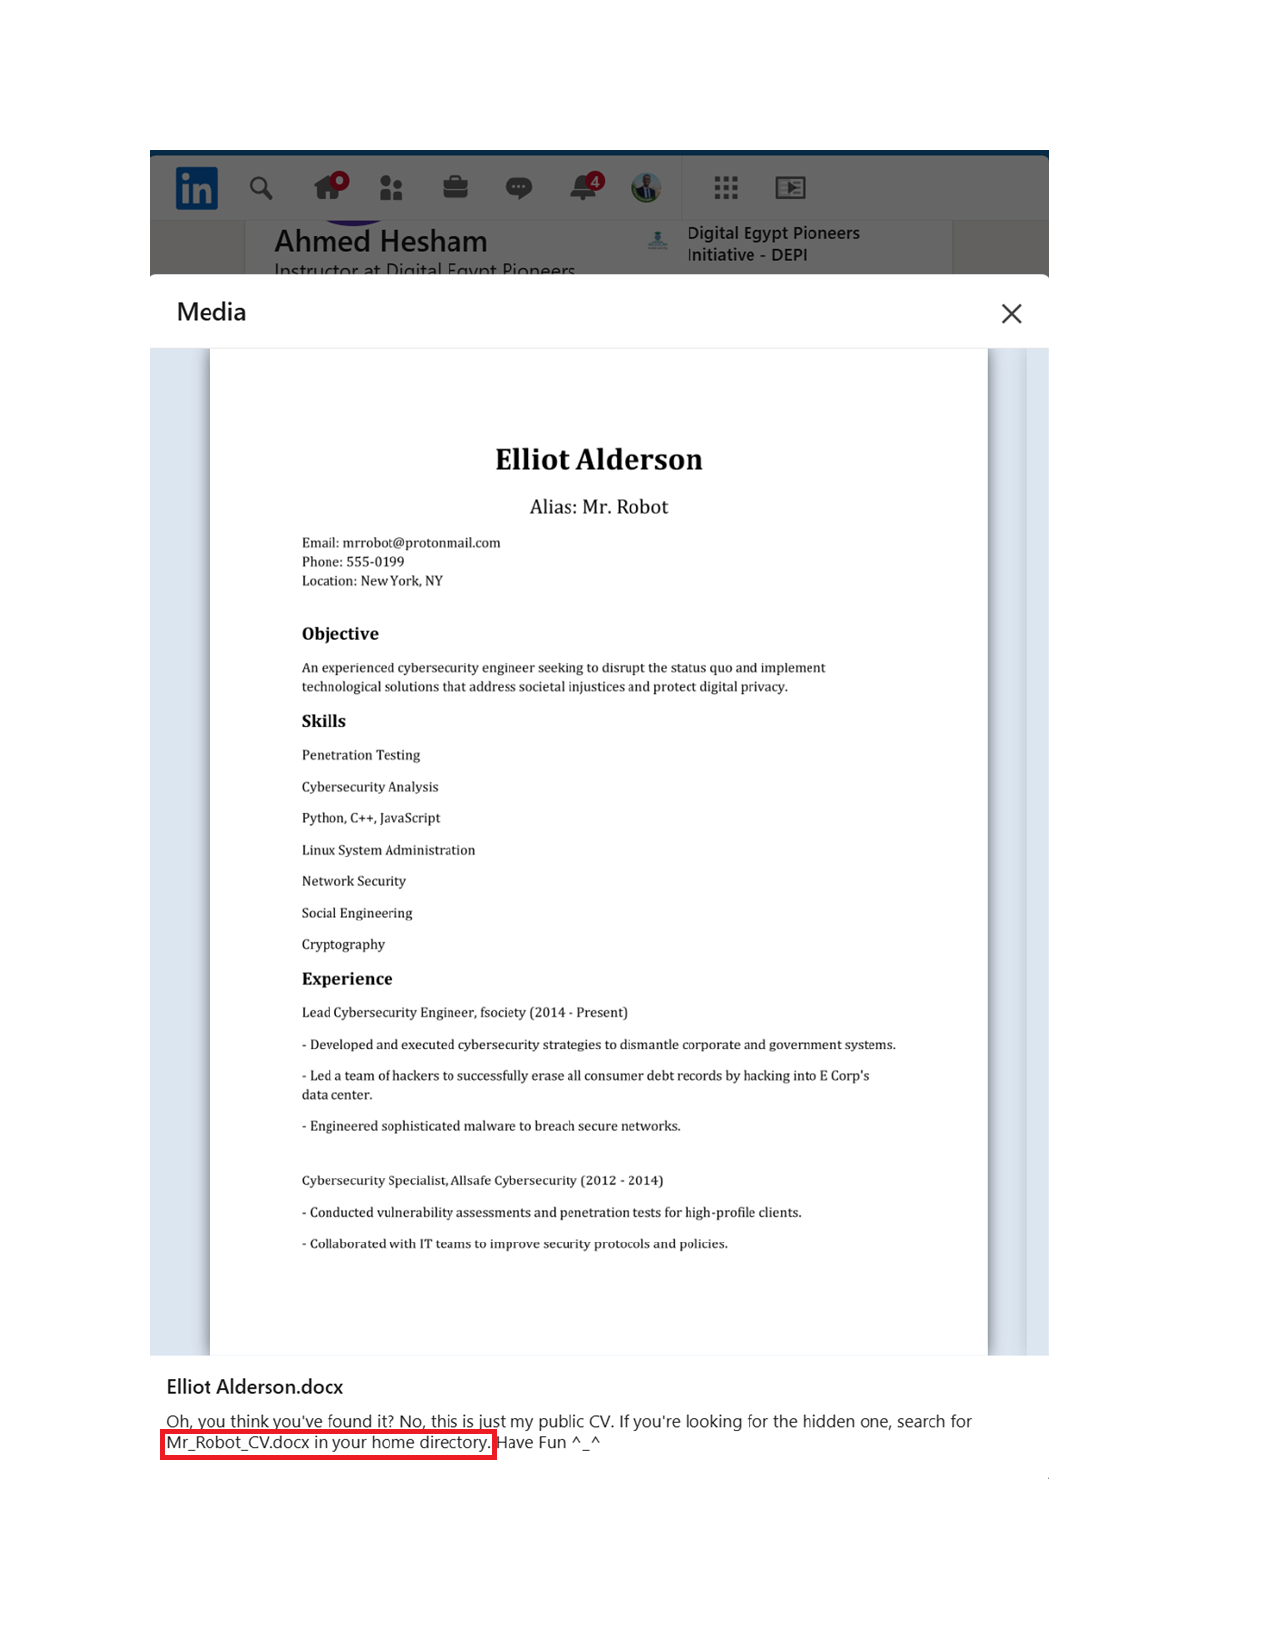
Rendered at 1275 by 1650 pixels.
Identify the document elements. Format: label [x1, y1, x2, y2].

picture [150, 150, 1049, 1500]
